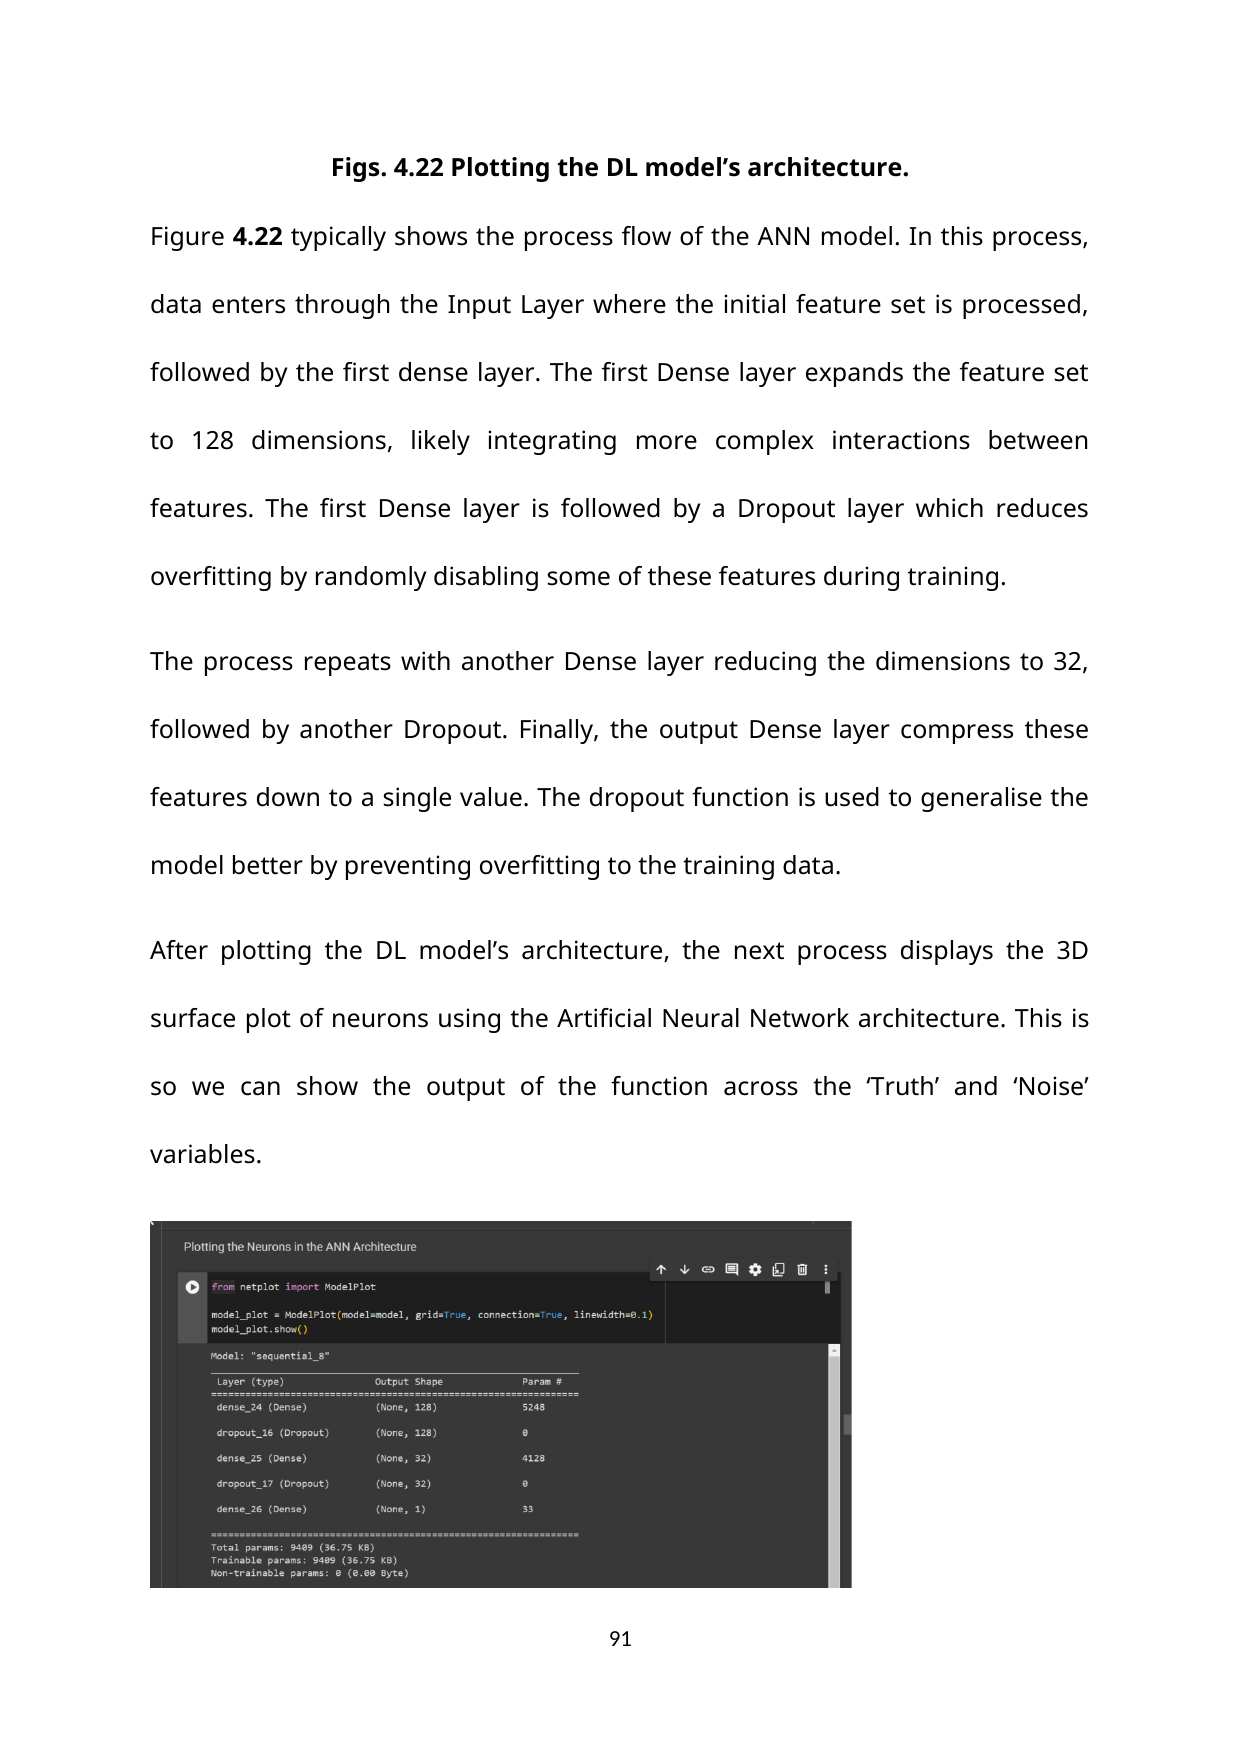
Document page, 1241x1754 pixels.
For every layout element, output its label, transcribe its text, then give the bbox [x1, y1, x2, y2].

text Figure 4.22 typically shows the process flow of the ANN model. In this process, data enters through the Input Layer where the initial feature set is processed, followed by the first dense layer. The first Dense layer expands the feature set to 128 dimensions, likely integrating more complex interactions between features. The first Dense layer is followed by a Dropout layer which reduces overfitting by randomly disabling some of these features during training. [150, 218, 1090, 593]
text After plotting the DL model’s architecture, the next process displays the 3D surface plot of neurons using the Artificial Neural Network architecture. This is so we can show the output of the function across the ‘Truth’ and ‘Noise’ variables. [150, 933, 1090, 1171]
text The process repeats with another Dense layer reducing the dimensions to 32, followed by another Dropout. Finally, the output Dense layer compress these features down to a single value. The dropout function is used to generalise the model better by preventing overfitting to the training data. [150, 643, 1090, 882]
subtitle Figs. 4.22 Plotting the DL model’s architecture. [150, 150, 1090, 184]
picture [150, 1221, 852, 1588]
